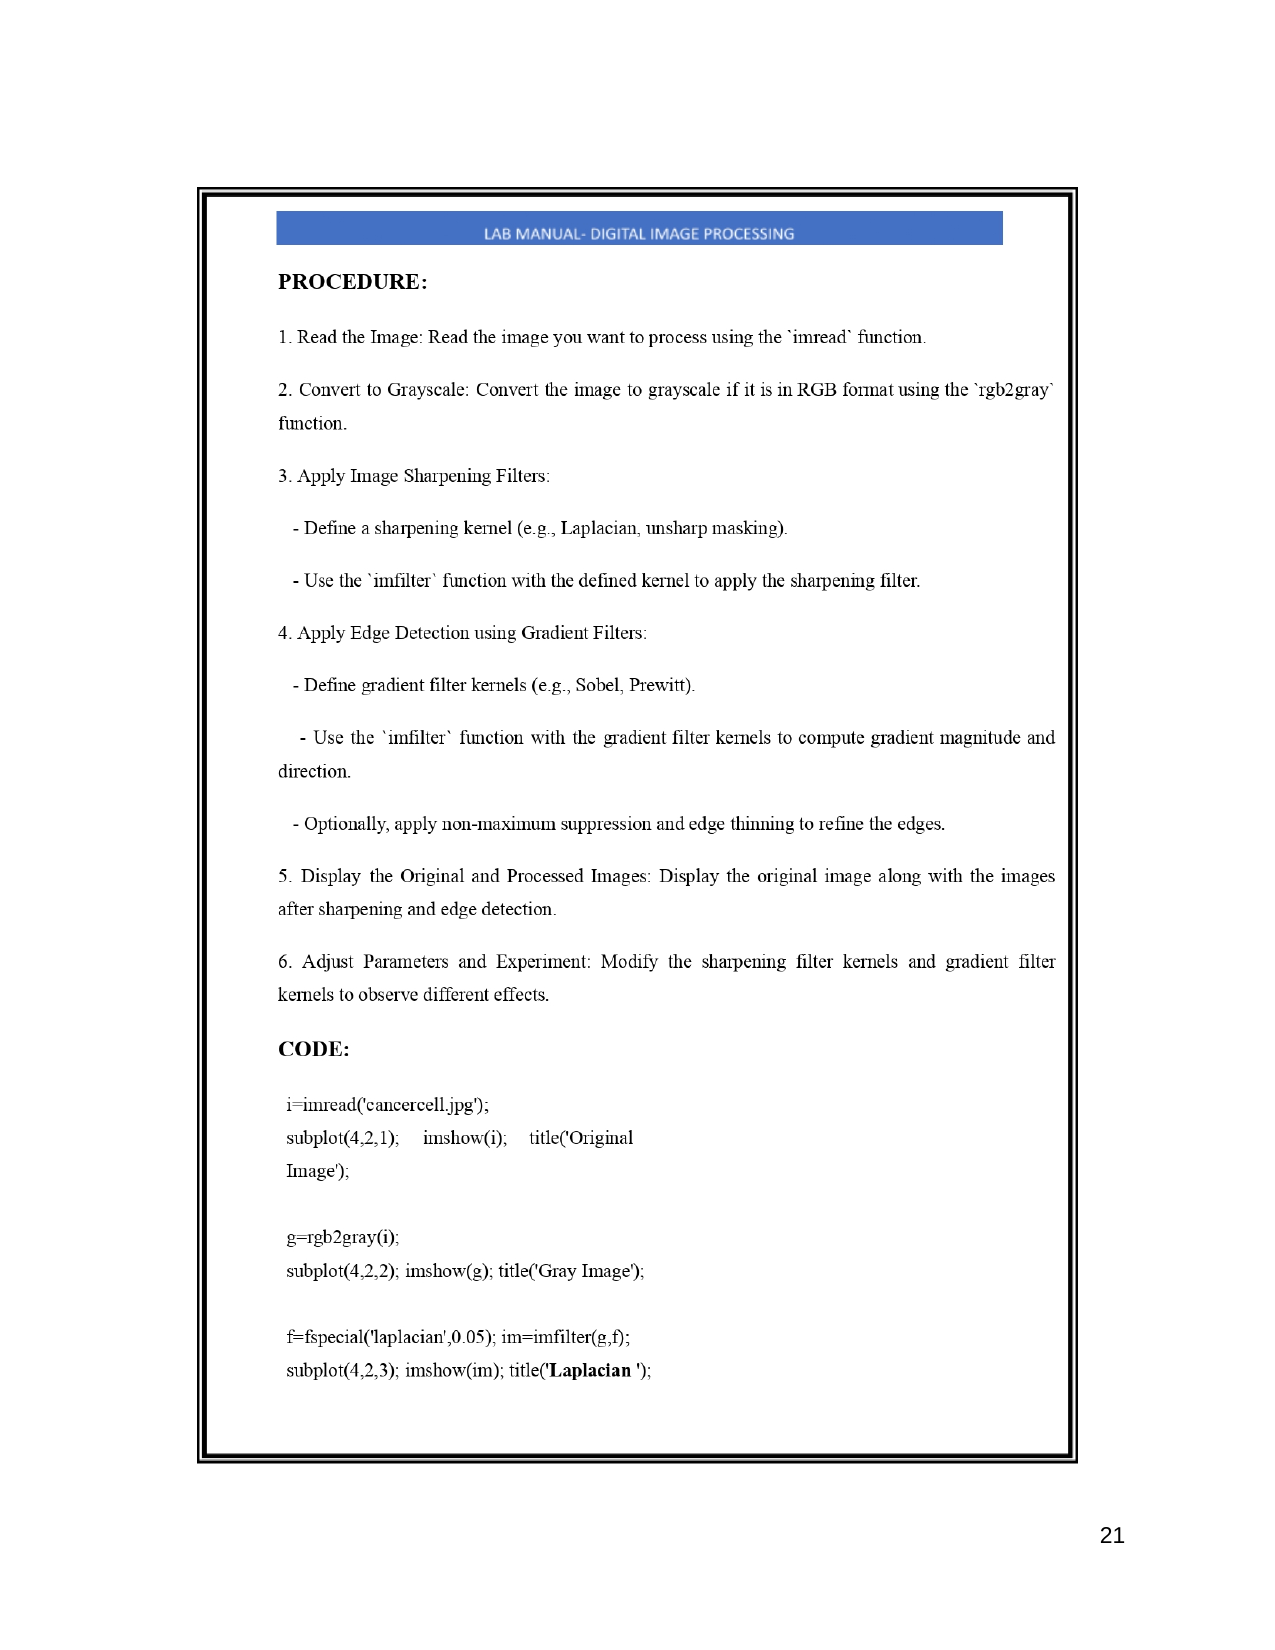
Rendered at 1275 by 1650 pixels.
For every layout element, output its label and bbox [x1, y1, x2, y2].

picture [159, 150, 1116, 1500]
